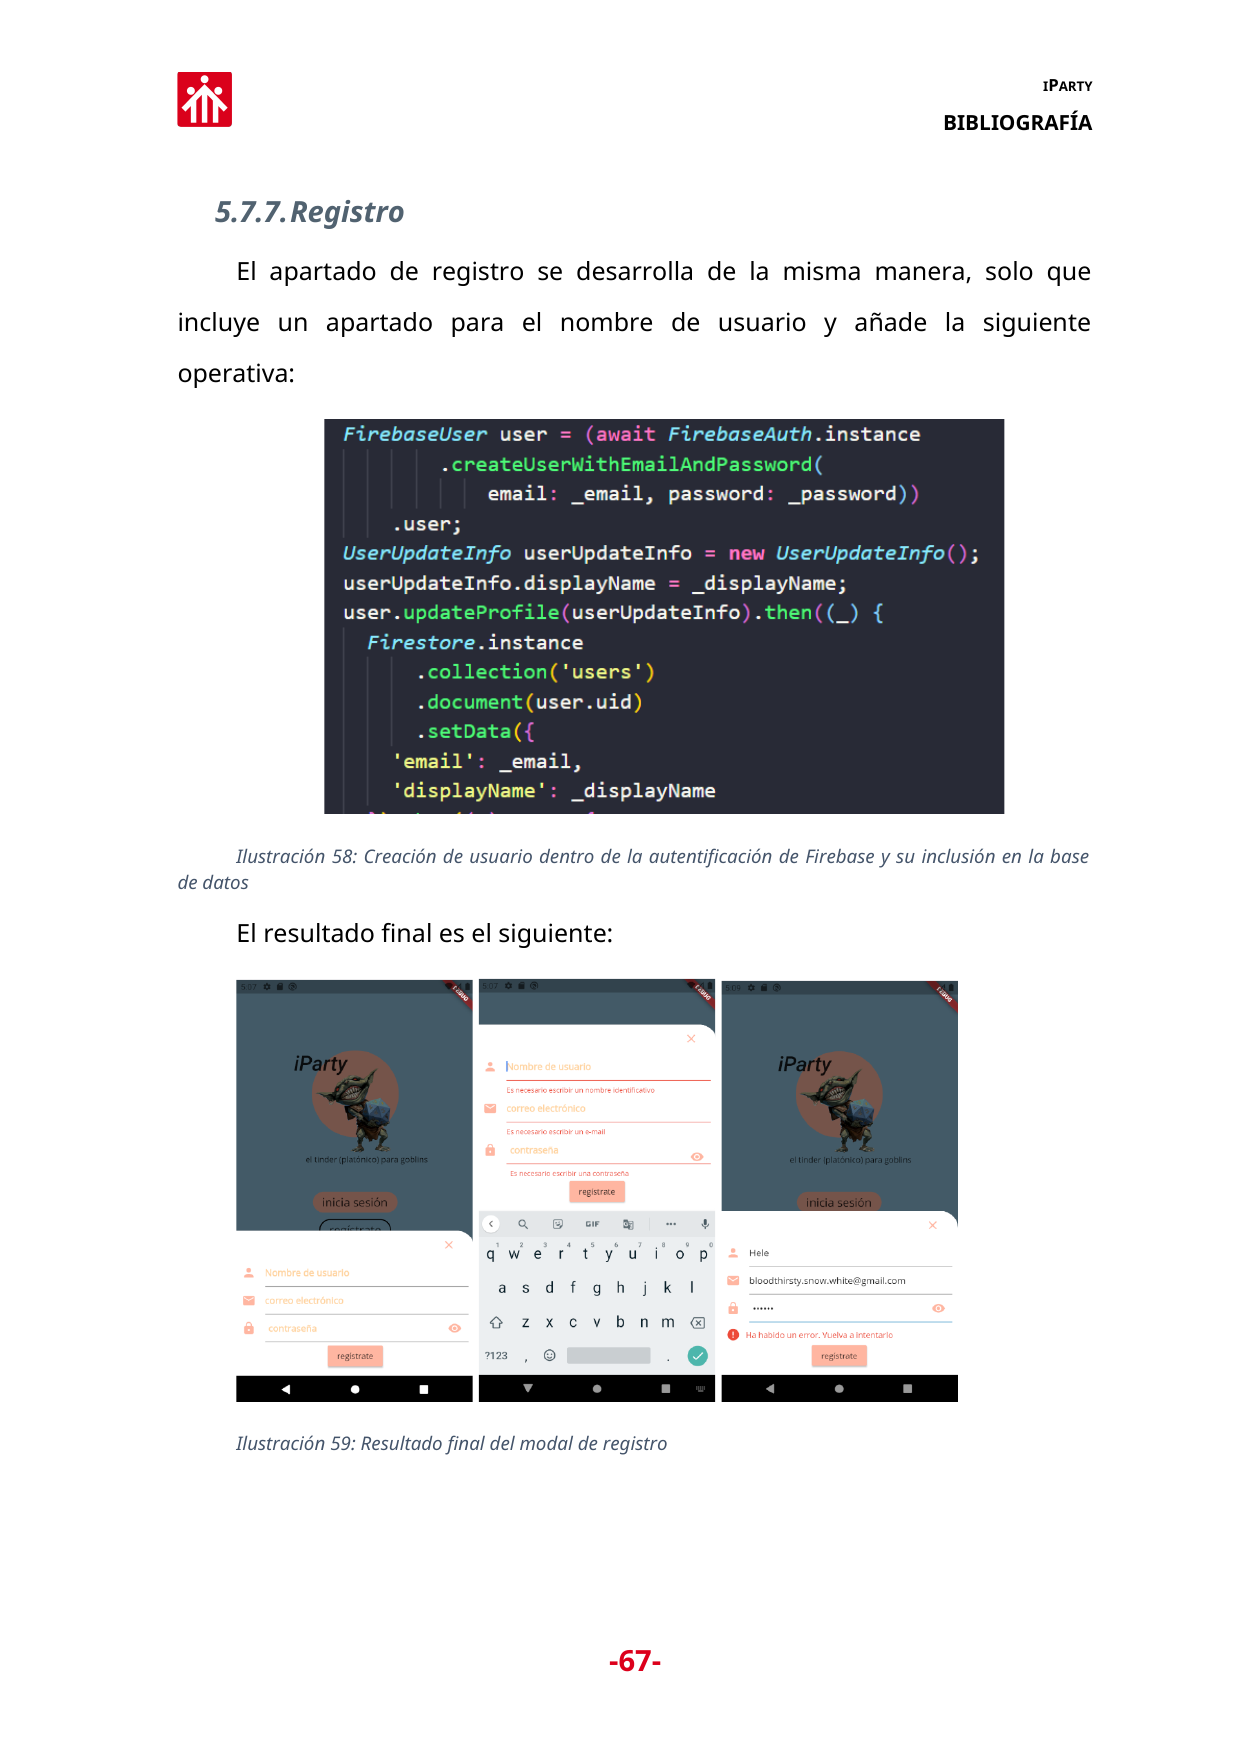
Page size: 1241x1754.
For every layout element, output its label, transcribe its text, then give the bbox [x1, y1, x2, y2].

picture [177, 72, 232, 127]
picture [478, 978, 716, 1402]
text Ilustración 58: Creación de usuario dentro de la autentificación de Firebase y su inclusión en la base de datos [177, 843, 1092, 894]
text El resultado final es el siguiente: [177, 915, 1092, 949]
picture [236, 979, 473, 1402]
subtitle Registro [215, 191, 1092, 231]
text El apartado de registro se desarrolla de la misma manera, solo que incluye un apartado para el nombre de usuario y añade la siguiente operativa: [177, 253, 1092, 390]
text Ilustración 59: Resultado final del modal de registro [177, 1431, 1092, 1456]
picture [721, 980, 958, 1402]
picture [324, 419, 1005, 814]
